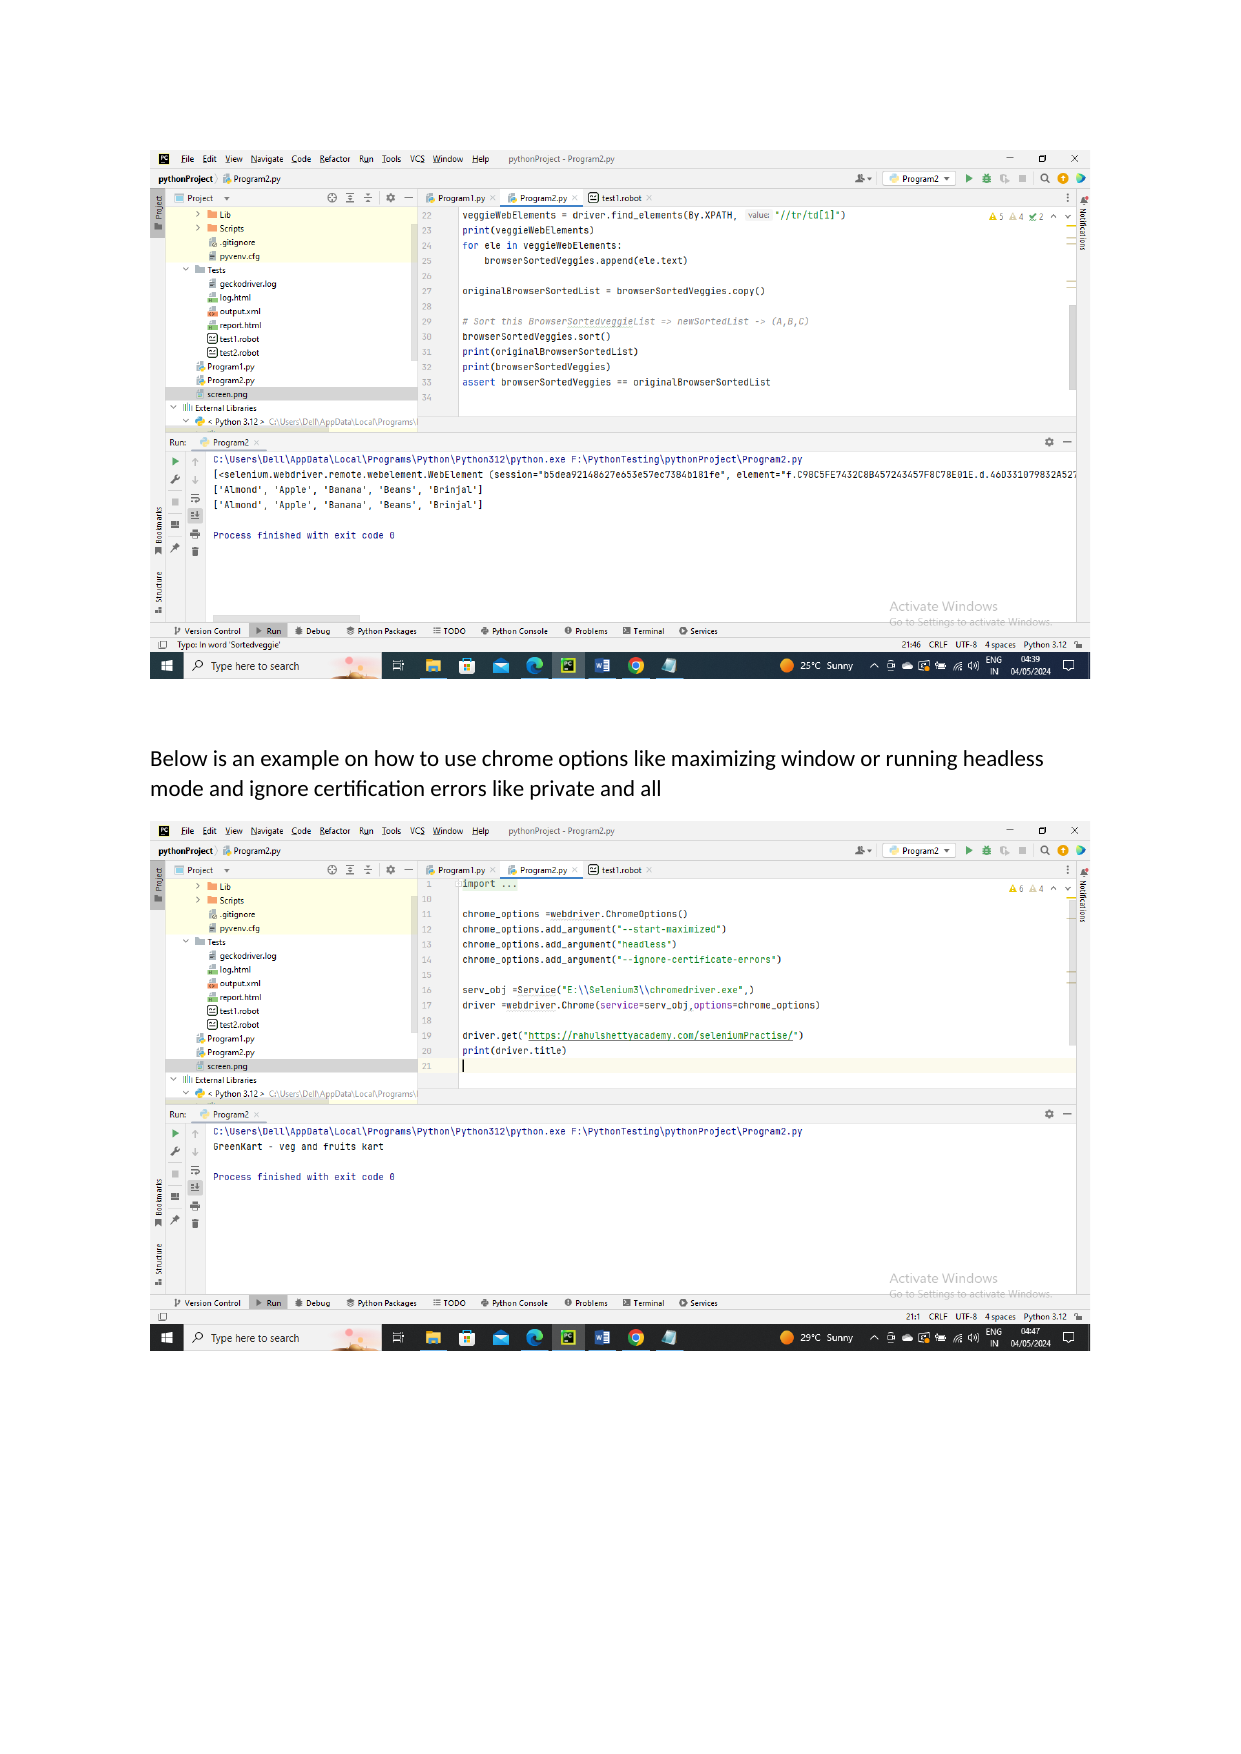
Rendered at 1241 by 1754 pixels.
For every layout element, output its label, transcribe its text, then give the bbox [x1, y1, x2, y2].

picture [150, 150, 1091, 679]
text Below is an example on how to use chrome options like maximizing window or running headless mode and ignore certification errors like private and all [150, 744, 1090, 803]
picture [150, 821, 1091, 1351]
